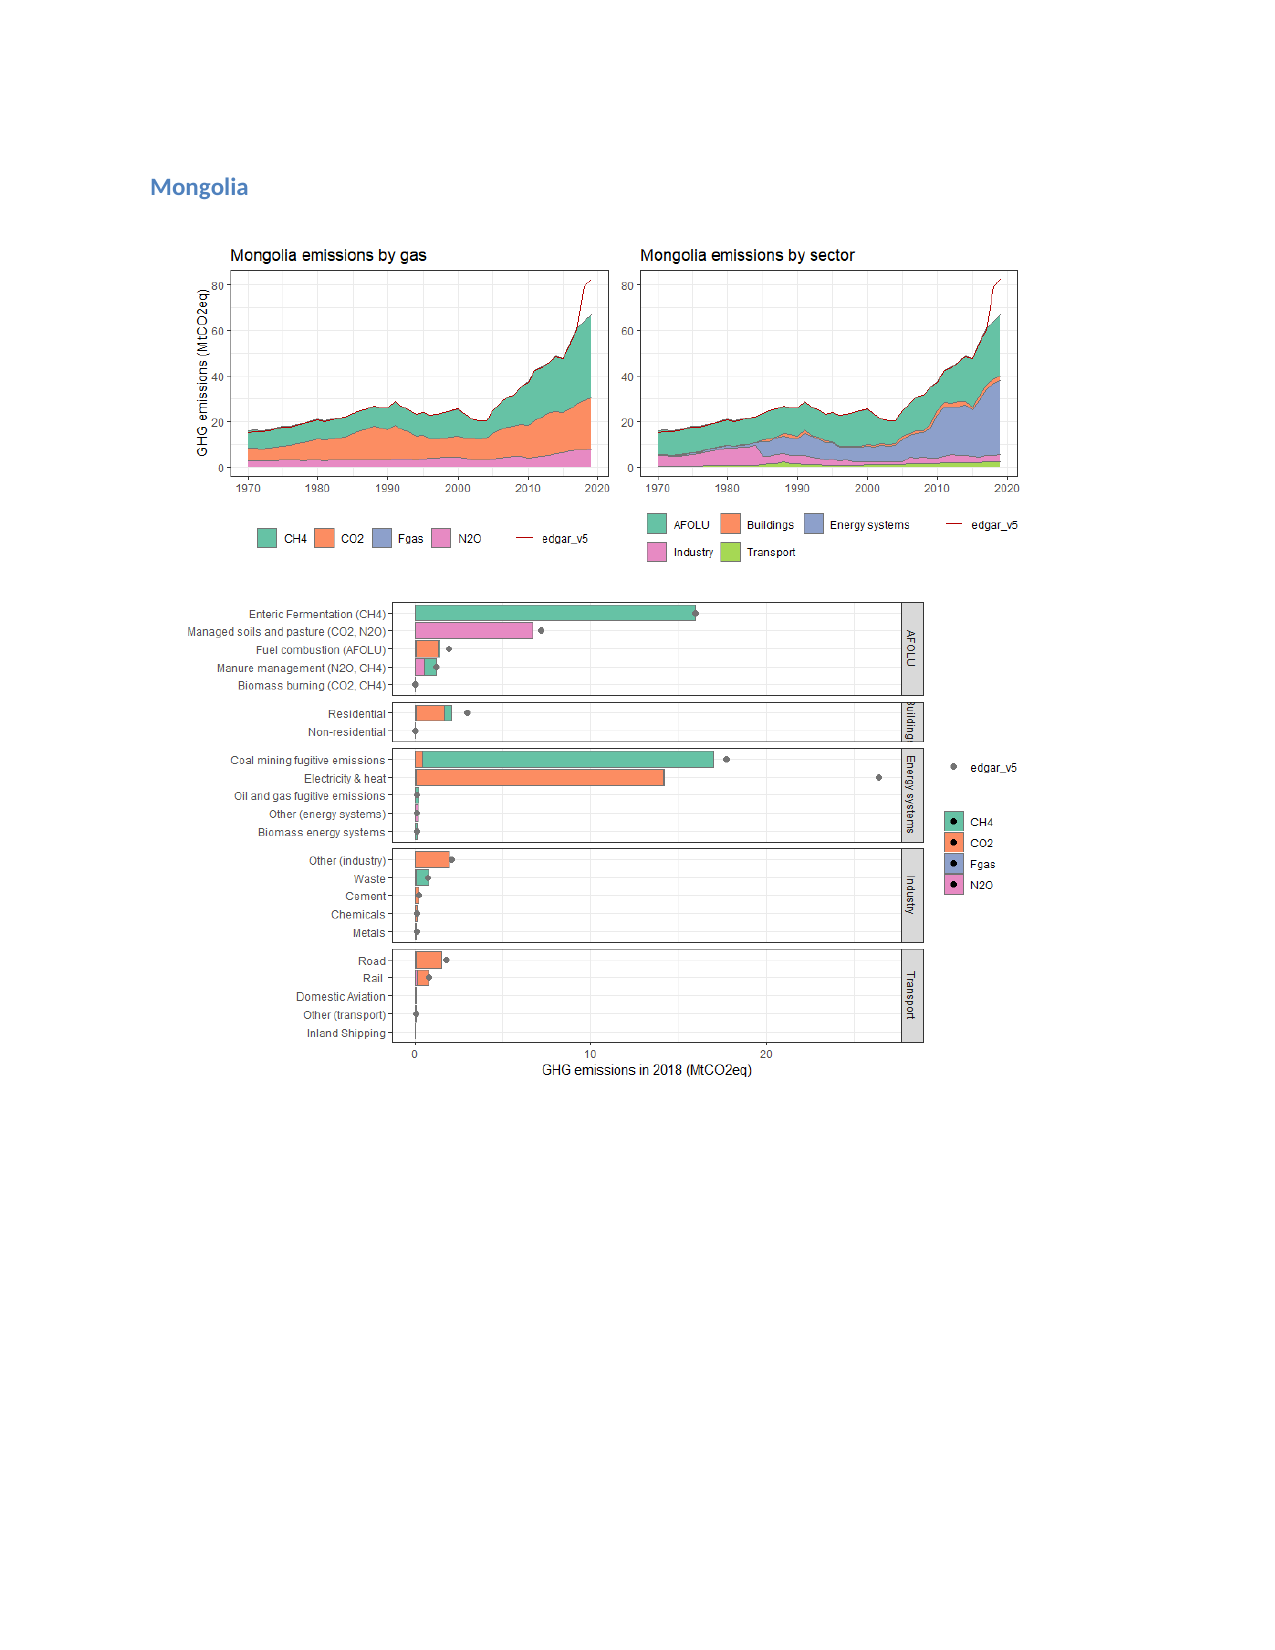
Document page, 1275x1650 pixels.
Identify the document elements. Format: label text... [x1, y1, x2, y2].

subtitle Mongolia [150, 171, 1125, 201]
picture [168, 220, 1044, 1096]
